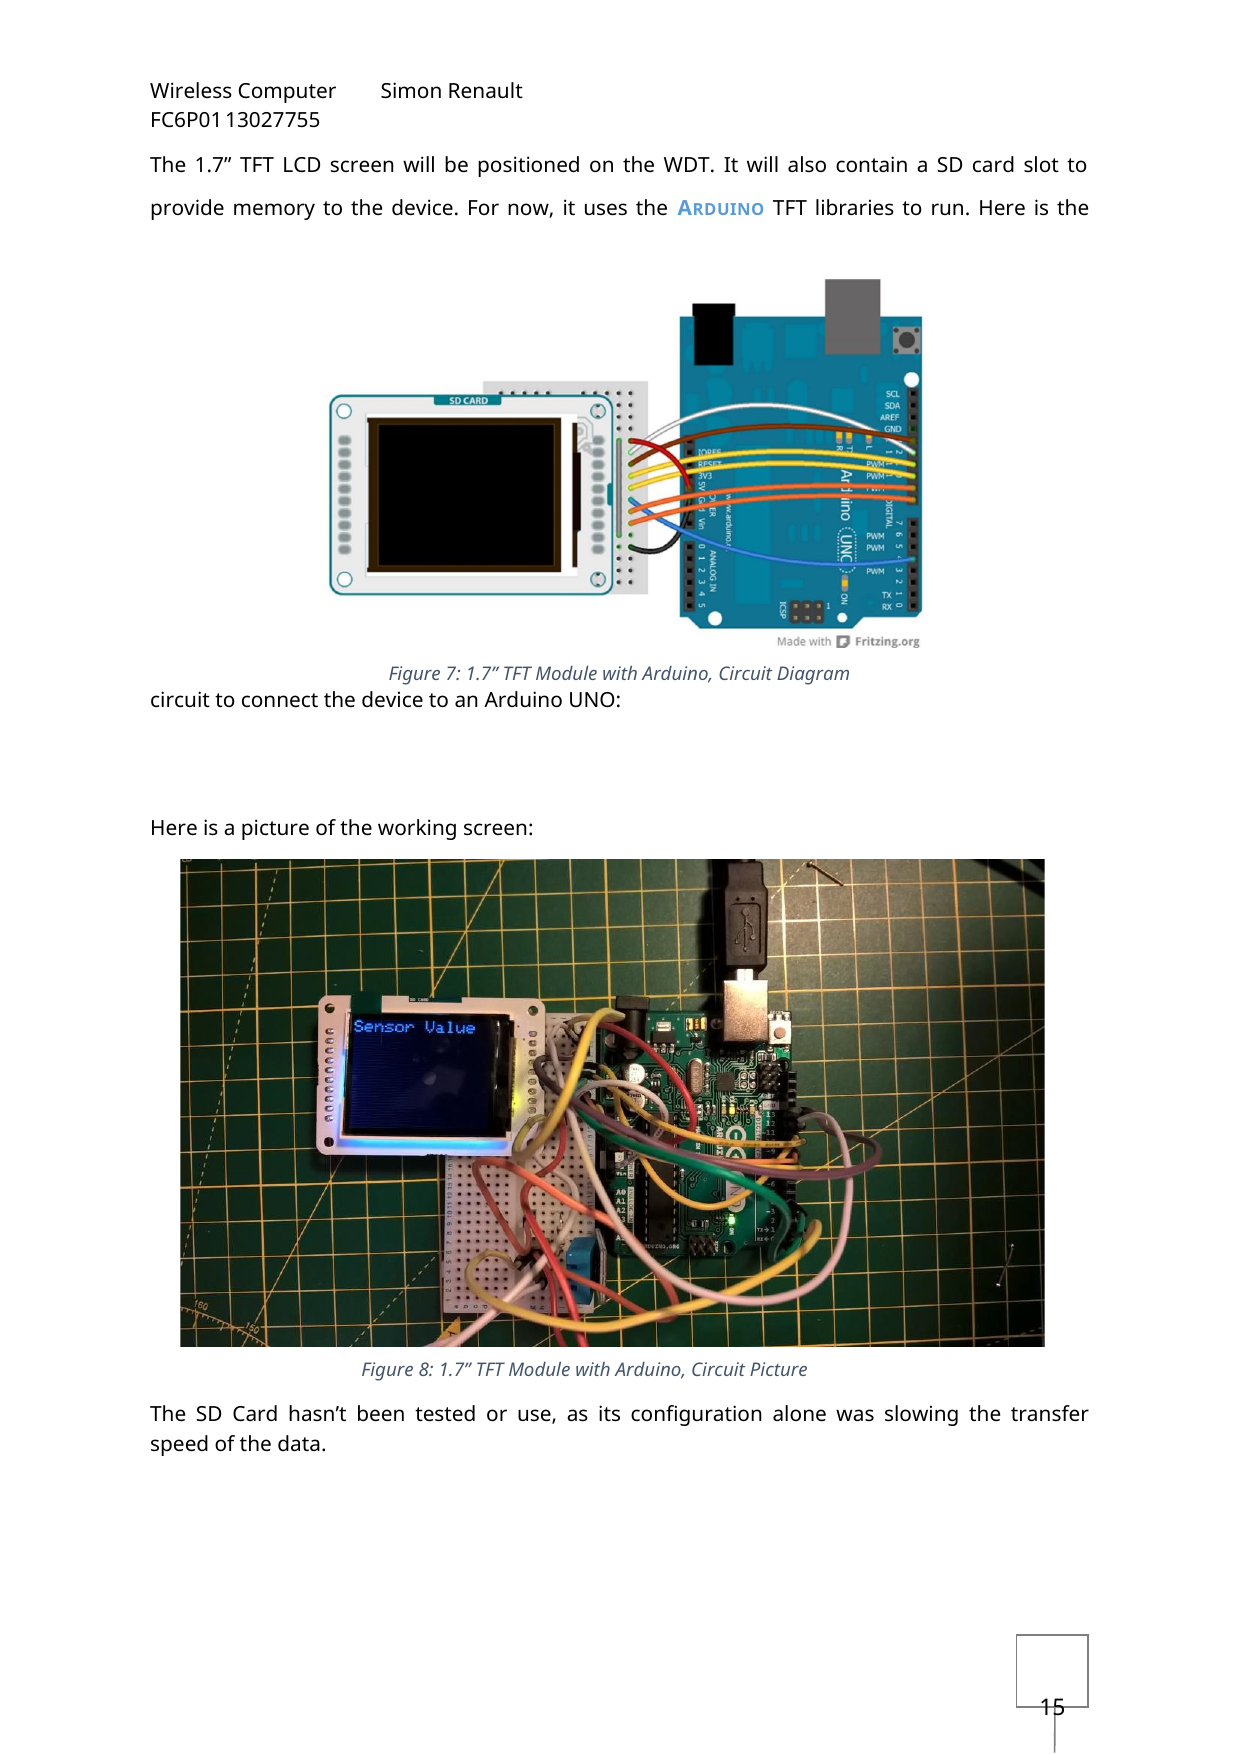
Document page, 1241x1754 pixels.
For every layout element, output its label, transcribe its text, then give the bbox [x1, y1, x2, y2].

picture [305, 263, 936, 652]
picture [180, 859, 1045, 1347]
text Here is a picture of the working screen: [150, 813, 1090, 842]
